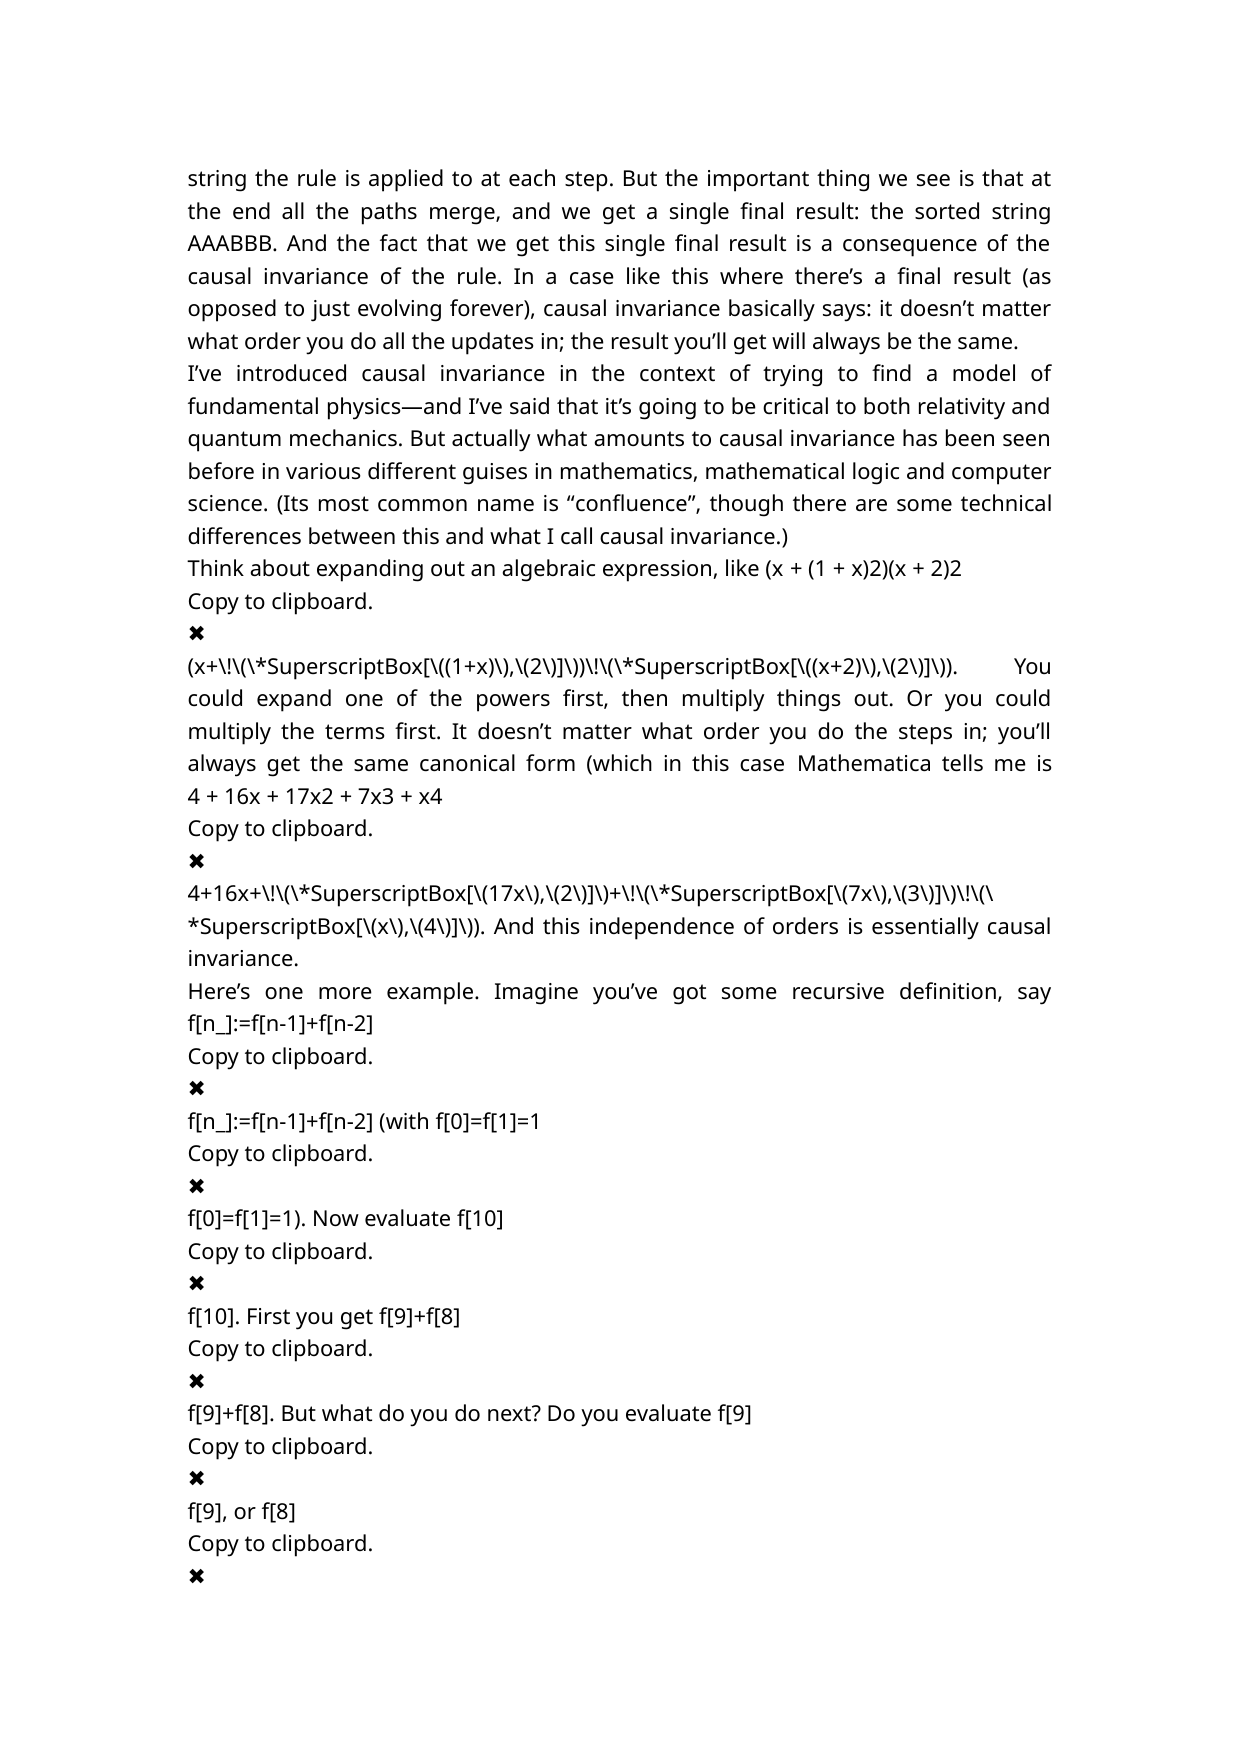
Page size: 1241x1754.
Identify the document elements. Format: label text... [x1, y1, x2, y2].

text ✖ [187, 1462, 1053, 1494]
text Copy to clipboard. [187, 1332, 1053, 1364]
text Copy to clipboard. [187, 584, 1053, 617]
text ✖ [187, 844, 1053, 877]
text Copy to clipboard. [187, 1429, 1053, 1462]
text ✖ [187, 1267, 1053, 1299]
text Here’s one more example. Imagine you’ve got some recursive definition, say f[n_]:=f[n-1]+f[n-2] [187, 974, 1053, 1039]
text ✖ [187, 1072, 1053, 1104]
text f[n_]:=f[n-1]+f[n-2] (with f[0]=f[1]=1 [187, 1104, 1053, 1137]
text Copy to clipboard. [187, 812, 1053, 844]
text Copy to clipboard. [187, 1234, 1053, 1267]
text I’ve introduced causal invariance in the context of trying to find a model of fundamental physics—and I’ve said that it’s going to be critical to both relativity and quantum mechanics. But actually what amounts to causal invariance has been seen before in various different guises in mathematics, mathematical logic and computer science. (Its most common name is “confluence”, though there are some technical differences between this and what I call causal invariance.) [187, 357, 1053, 552]
text ✖ [187, 1559, 1053, 1592]
text f[9], or f[8] [187, 1494, 1053, 1527]
text (x+\!\(\*SuperscriptBox[\((1+x)\),\(2\)]\))\!\(\*SuperscriptBox[\((x+2)\),\(2\)]\)). You could expand one of the powers first, then multiply things out. Or you could multiply the terms first. It doesn’t matter what order you do the steps in; you’ll always get the same canonical form (which in this case Mathematica tells me is 4 + 16x + 17x2 + 7x3 + x4 [187, 649, 1053, 812]
text f[10]. First you get f[9]+f[8] [187, 1299, 1053, 1332]
text Copy to clipboard. [187, 1137, 1053, 1169]
text f[0]=f[1]=1). Now evaluate f[10] [187, 1202, 1053, 1234]
text Copy to clipboard. [187, 1527, 1053, 1559]
text 4+16x+\!\(\*SuperscriptBox[\(17x\),\(2\)]\)+\!\(\*SuperscriptBox[\(7x\),\(3\)]\)\!\(\*SuperscriptBox[\(x\),\(4\)]\)). And this independence of orders is essentially causal invariance. [187, 877, 1053, 974]
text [187, 162, 1053, 357]
text ✖ [187, 1364, 1053, 1397]
text ✖ [187, 617, 1053, 649]
text Think about expanding out an algebraic expression, like (x + (1 + x)2)(x + 2)2 [187, 552, 1053, 584]
text Copy to clipboard. [187, 1039, 1053, 1072]
text ✖ [187, 1169, 1053, 1202]
text f[9]+f[8]. But what do you do next? Do you evaluate f[9] [187, 1397, 1053, 1429]
